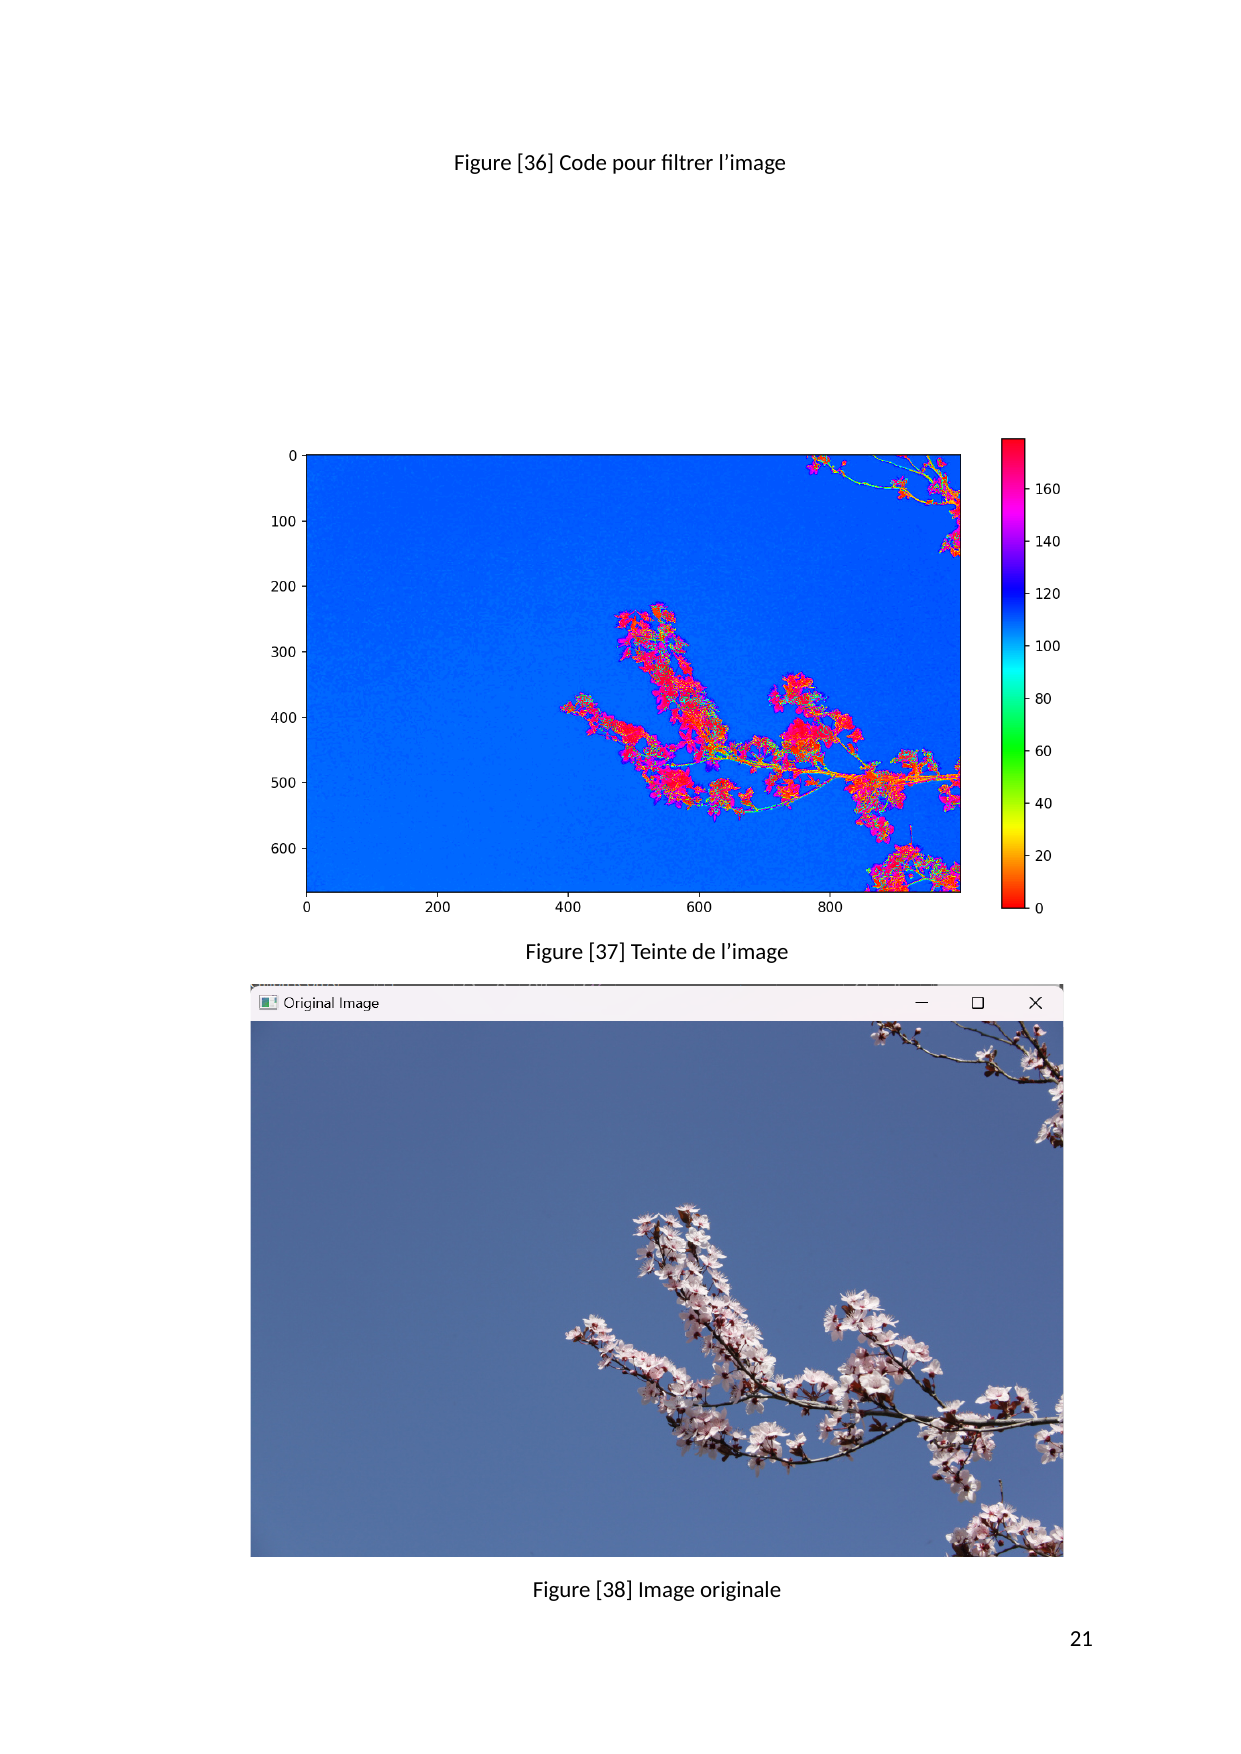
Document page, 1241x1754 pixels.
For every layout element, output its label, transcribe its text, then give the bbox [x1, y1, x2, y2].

text Figure [37] Teinte de l’image [148, 937, 1093, 965]
picture [251, 428, 1063, 919]
text Figure [38] Image originale [148, 1575, 1093, 1603]
picture [250, 984, 1064, 1557]
text Figure [36] Code pour filtrer l’image [148, 148, 1093, 176]
